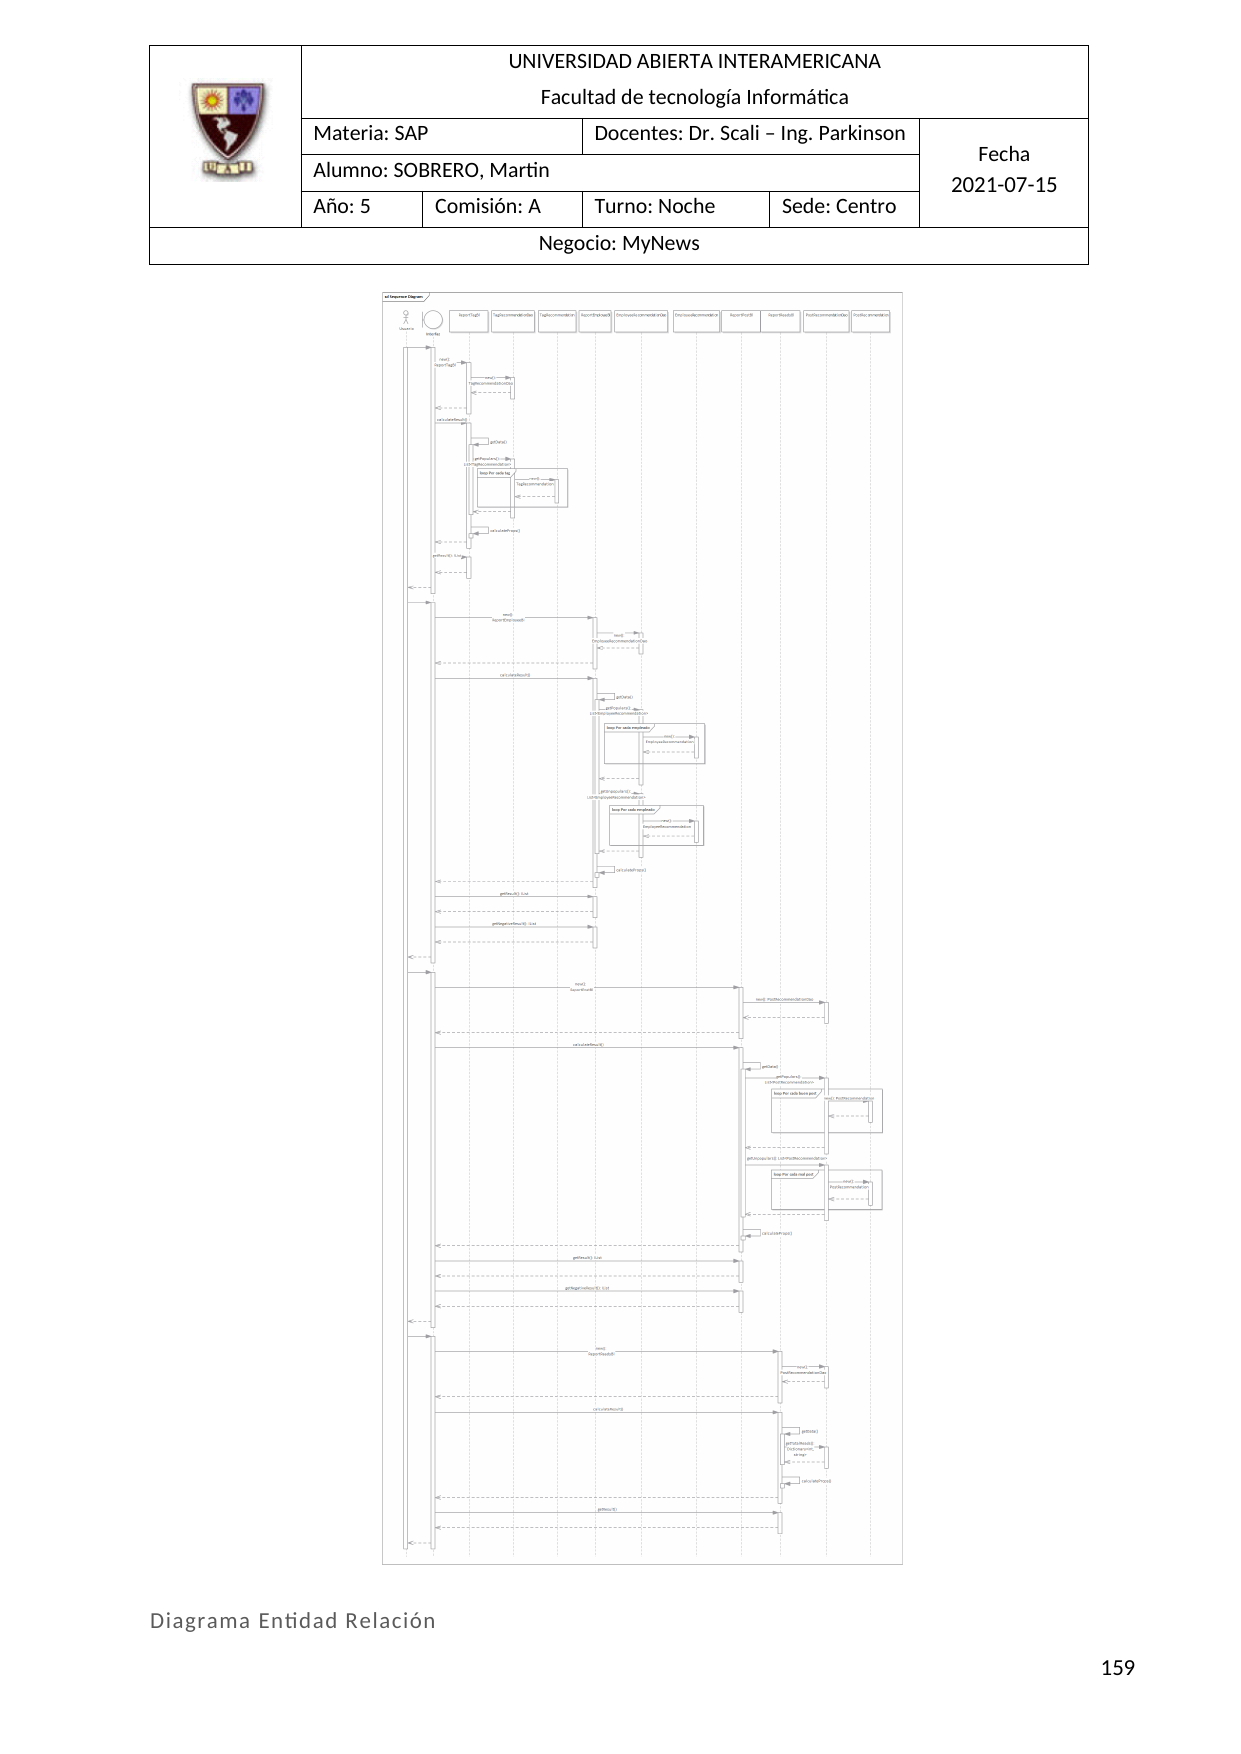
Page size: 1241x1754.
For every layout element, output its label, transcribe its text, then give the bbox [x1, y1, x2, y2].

picture [177, 74, 278, 187]
subtitle Diagrama Entidad Relación [150, 1606, 1135, 1634]
picture [382, 292, 903, 1565]
